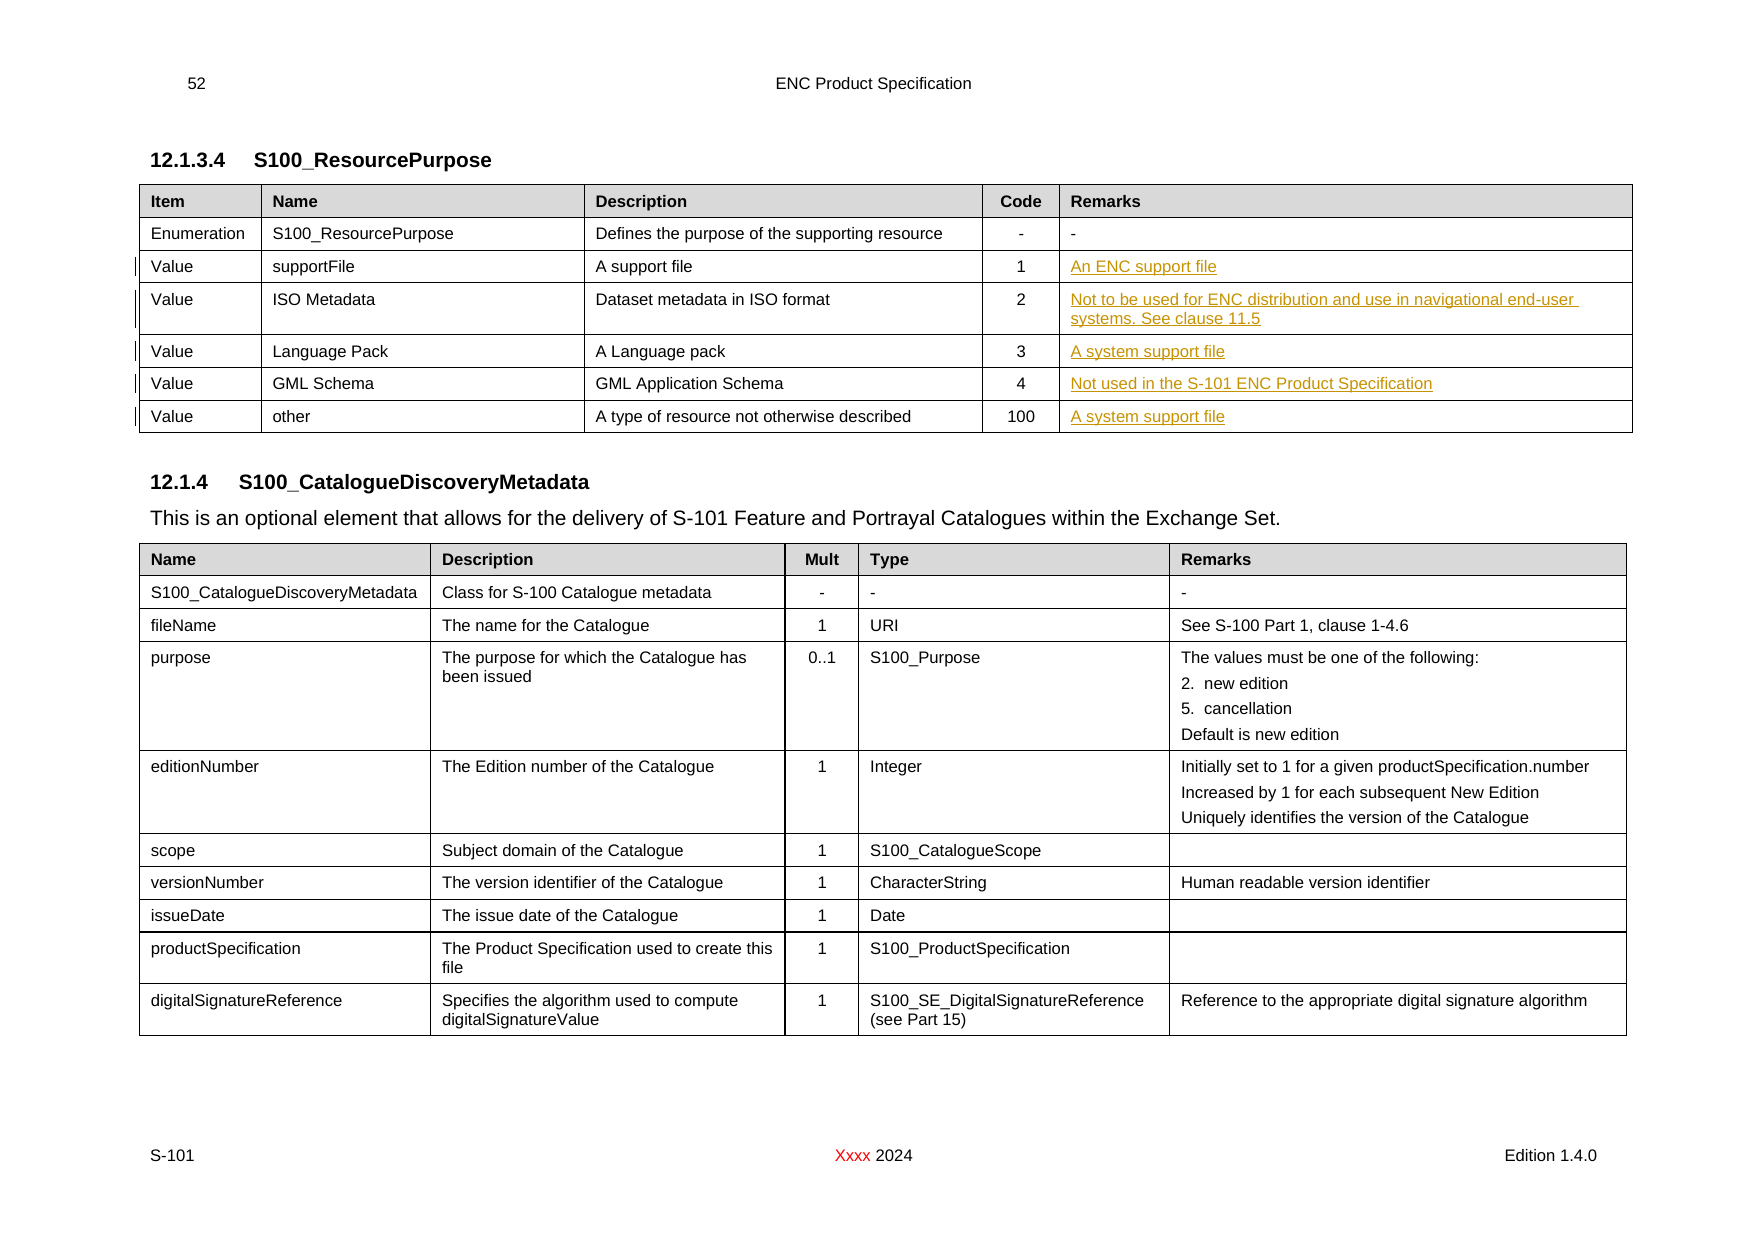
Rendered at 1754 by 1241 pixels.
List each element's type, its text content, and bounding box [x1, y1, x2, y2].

subtitle S100_CatalogueDiscoveryMetadata [150, 470, 1604, 494]
table_cell - [1060, 218, 1632, 249]
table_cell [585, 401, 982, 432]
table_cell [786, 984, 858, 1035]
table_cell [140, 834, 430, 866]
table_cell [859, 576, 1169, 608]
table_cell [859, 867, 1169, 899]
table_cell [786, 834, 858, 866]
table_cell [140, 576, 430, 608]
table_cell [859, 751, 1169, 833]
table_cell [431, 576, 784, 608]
table_cell GML Schema [262, 368, 584, 399]
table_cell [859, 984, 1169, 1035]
table_header Item [140, 185, 261, 217]
table_cell Defines the purpose of the supporting resource [585, 218, 982, 249]
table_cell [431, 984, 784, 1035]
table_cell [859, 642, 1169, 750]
table_cell [1060, 283, 1632, 334]
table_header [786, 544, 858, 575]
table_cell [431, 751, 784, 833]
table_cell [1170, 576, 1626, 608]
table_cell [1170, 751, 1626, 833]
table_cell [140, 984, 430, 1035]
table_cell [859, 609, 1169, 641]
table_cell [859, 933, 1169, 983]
table_header Remarks [1060, 185, 1632, 217]
table_cell 1 [983, 251, 1059, 282]
table_cell 3 [983, 335, 1059, 367]
table_cell Value [140, 368, 261, 399]
table_cell Value [140, 283, 261, 334]
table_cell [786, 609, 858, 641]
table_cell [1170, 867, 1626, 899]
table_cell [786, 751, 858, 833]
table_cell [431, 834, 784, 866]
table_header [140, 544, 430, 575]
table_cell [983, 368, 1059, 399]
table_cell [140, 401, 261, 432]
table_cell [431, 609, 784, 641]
table_cell ISO Metadata [262, 283, 584, 334]
table_cell [1060, 251, 1632, 282]
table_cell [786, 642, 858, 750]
table_cell supportFile [262, 251, 584, 282]
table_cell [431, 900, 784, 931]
table_cell Dataset metadata in ISO format [585, 283, 982, 334]
table_header Name [262, 185, 584, 217]
table_cell Enumeration [140, 218, 261, 249]
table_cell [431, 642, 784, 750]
subtitle S100_ResourcePurpose [150, 148, 1604, 172]
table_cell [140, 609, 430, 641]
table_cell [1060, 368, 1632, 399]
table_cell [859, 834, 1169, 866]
table_cell S100_ResourcePurpose [262, 218, 584, 249]
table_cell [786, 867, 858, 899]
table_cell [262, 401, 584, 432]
table_cell GML Application Schema [585, 368, 982, 399]
table_cell A Language pack [585, 335, 982, 367]
table_cell Language Pack [262, 335, 584, 367]
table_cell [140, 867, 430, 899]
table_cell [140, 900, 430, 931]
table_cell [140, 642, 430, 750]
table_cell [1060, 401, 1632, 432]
table_cell A support file [585, 251, 982, 282]
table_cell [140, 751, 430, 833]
table_cell - [983, 218, 1059, 249]
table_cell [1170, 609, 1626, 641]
table_cell Value [140, 251, 261, 282]
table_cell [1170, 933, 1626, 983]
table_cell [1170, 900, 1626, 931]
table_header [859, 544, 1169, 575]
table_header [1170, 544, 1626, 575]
table_header Description [585, 185, 982, 217]
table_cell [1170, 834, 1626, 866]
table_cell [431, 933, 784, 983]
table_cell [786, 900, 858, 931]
table_cell Value [140, 335, 261, 367]
table_cell 2 [983, 283, 1059, 334]
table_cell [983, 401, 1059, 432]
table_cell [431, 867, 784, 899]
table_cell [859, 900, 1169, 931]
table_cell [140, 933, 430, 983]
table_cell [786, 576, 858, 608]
table_cell [1060, 335, 1632, 367]
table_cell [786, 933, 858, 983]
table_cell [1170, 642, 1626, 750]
table_header Code [983, 185, 1059, 217]
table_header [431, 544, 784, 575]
text This is an optional element that allows for the delivery of S-101 Feature and Portrayal Catalogues within the Exchange Set. [150, 506, 1604, 530]
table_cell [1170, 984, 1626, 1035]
